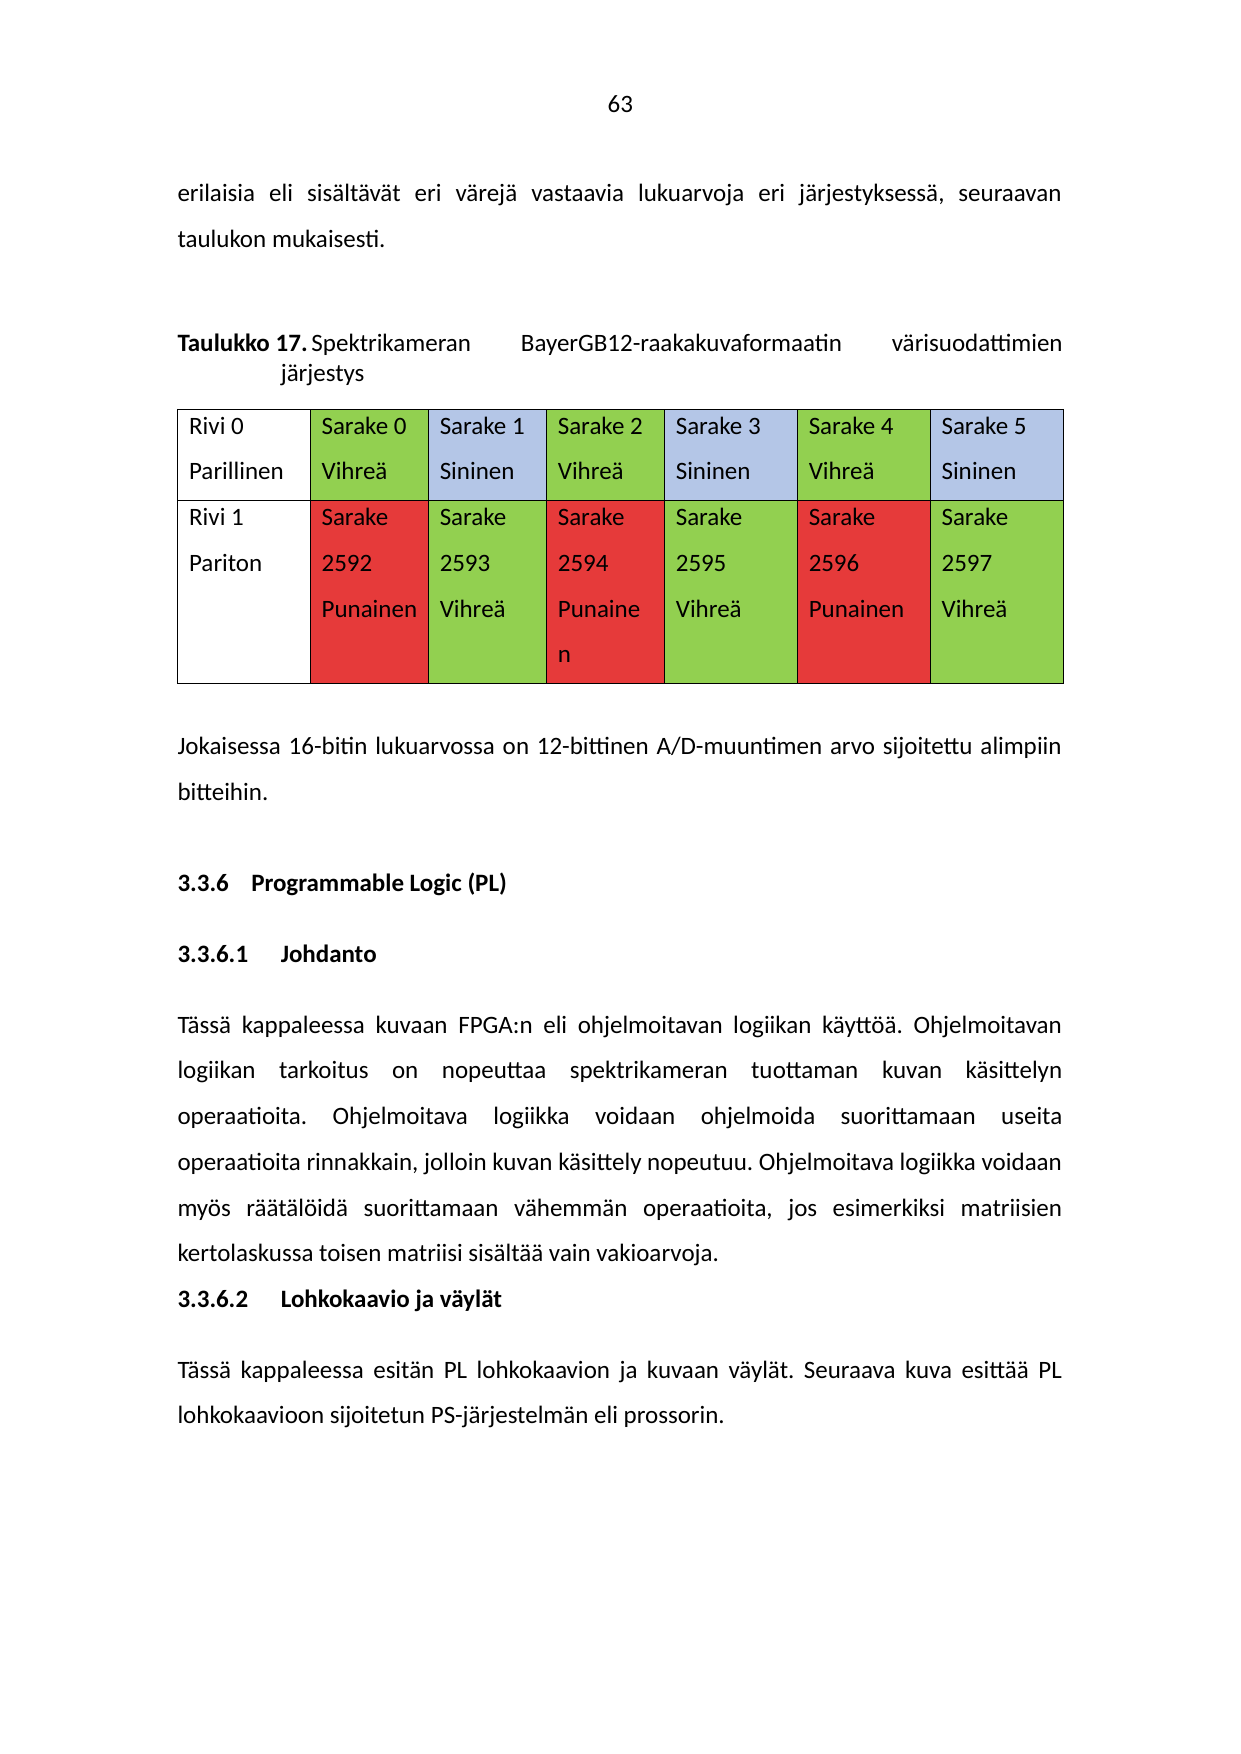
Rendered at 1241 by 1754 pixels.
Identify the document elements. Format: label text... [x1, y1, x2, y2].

table_header Sarake 4 Vihreä [798, 410, 930, 500]
subtitle Programmable Logic (PL) [177, 867, 1063, 898]
table_cell Sarake 2595 Vihreä [665, 501, 797, 683]
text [177, 177, 1063, 253]
table_cell Sarake 2597 Vihreä [931, 501, 1063, 683]
table_cell Sarake 2592 Punainen [311, 501, 428, 683]
text Tässä kappaleessa esitän PL lohkokaavion ja kuvaan väylät. Seuraava kuva esittää PL lohkokaavioon sijoitetun PS-järjestelmän eli prossorin. [177, 1354, 1063, 1430]
table_header Rivi 0 Parillinen [178, 410, 310, 500]
text Taulukko 17. Spektrikameran BayerGB12-raakakuvaformaatin värisuodattimien järjestys [177, 327, 1063, 388]
table_cell Sarake 2596 Punainen [798, 501, 930, 683]
table_header Sarake 5 Sininen [931, 410, 1063, 500]
table_header Sarake 2 Vihreä [547, 410, 664, 500]
text Tässä kappaleessa kuvaan FPGA:n eli ohjelmoitavan logiikan käyttöä. Ohjelmoitavan logiikan tarkoitus on nopeuttaa spektrikameran tuottaman kuvan käsittelyn operaatioita. Ohjelmoitava logiikka voidaan ohjelmoida suorittamaan useita operaatioita rinnakkain, jolloin kuvan käsittely nopeutuu. Ohjelmoitava logiikka voidaan myös räätälöidä suorittamaan vähemmän operaatioita, jos esimerkiksi matriisien kertolaskussa toisen matriisi sisältää vain vakioarvoja. [177, 1009, 1063, 1268]
subtitle Lohkokaavio ja väylät [177, 1283, 1063, 1314]
table_cell Sarake 2593 Vihreä [429, 501, 546, 683]
table_header Sarake 1 Sininen [429, 410, 546, 500]
text Jokaisessa 16-bitin lukuarvossa on 12-bittinen A/D-muuntimen arvo sijoitettu alimpiin bitteihin. [177, 730, 1063, 806]
table_header Sarake 3 Sininen [665, 410, 797, 500]
table_header Sarake 0 Vihreä [311, 410, 428, 500]
table_cell Rivi 1 Pariton [178, 501, 310, 683]
subtitle Johdanto [177, 938, 1063, 968]
table_cell Sarake 2594 Punainen [547, 501, 664, 683]
